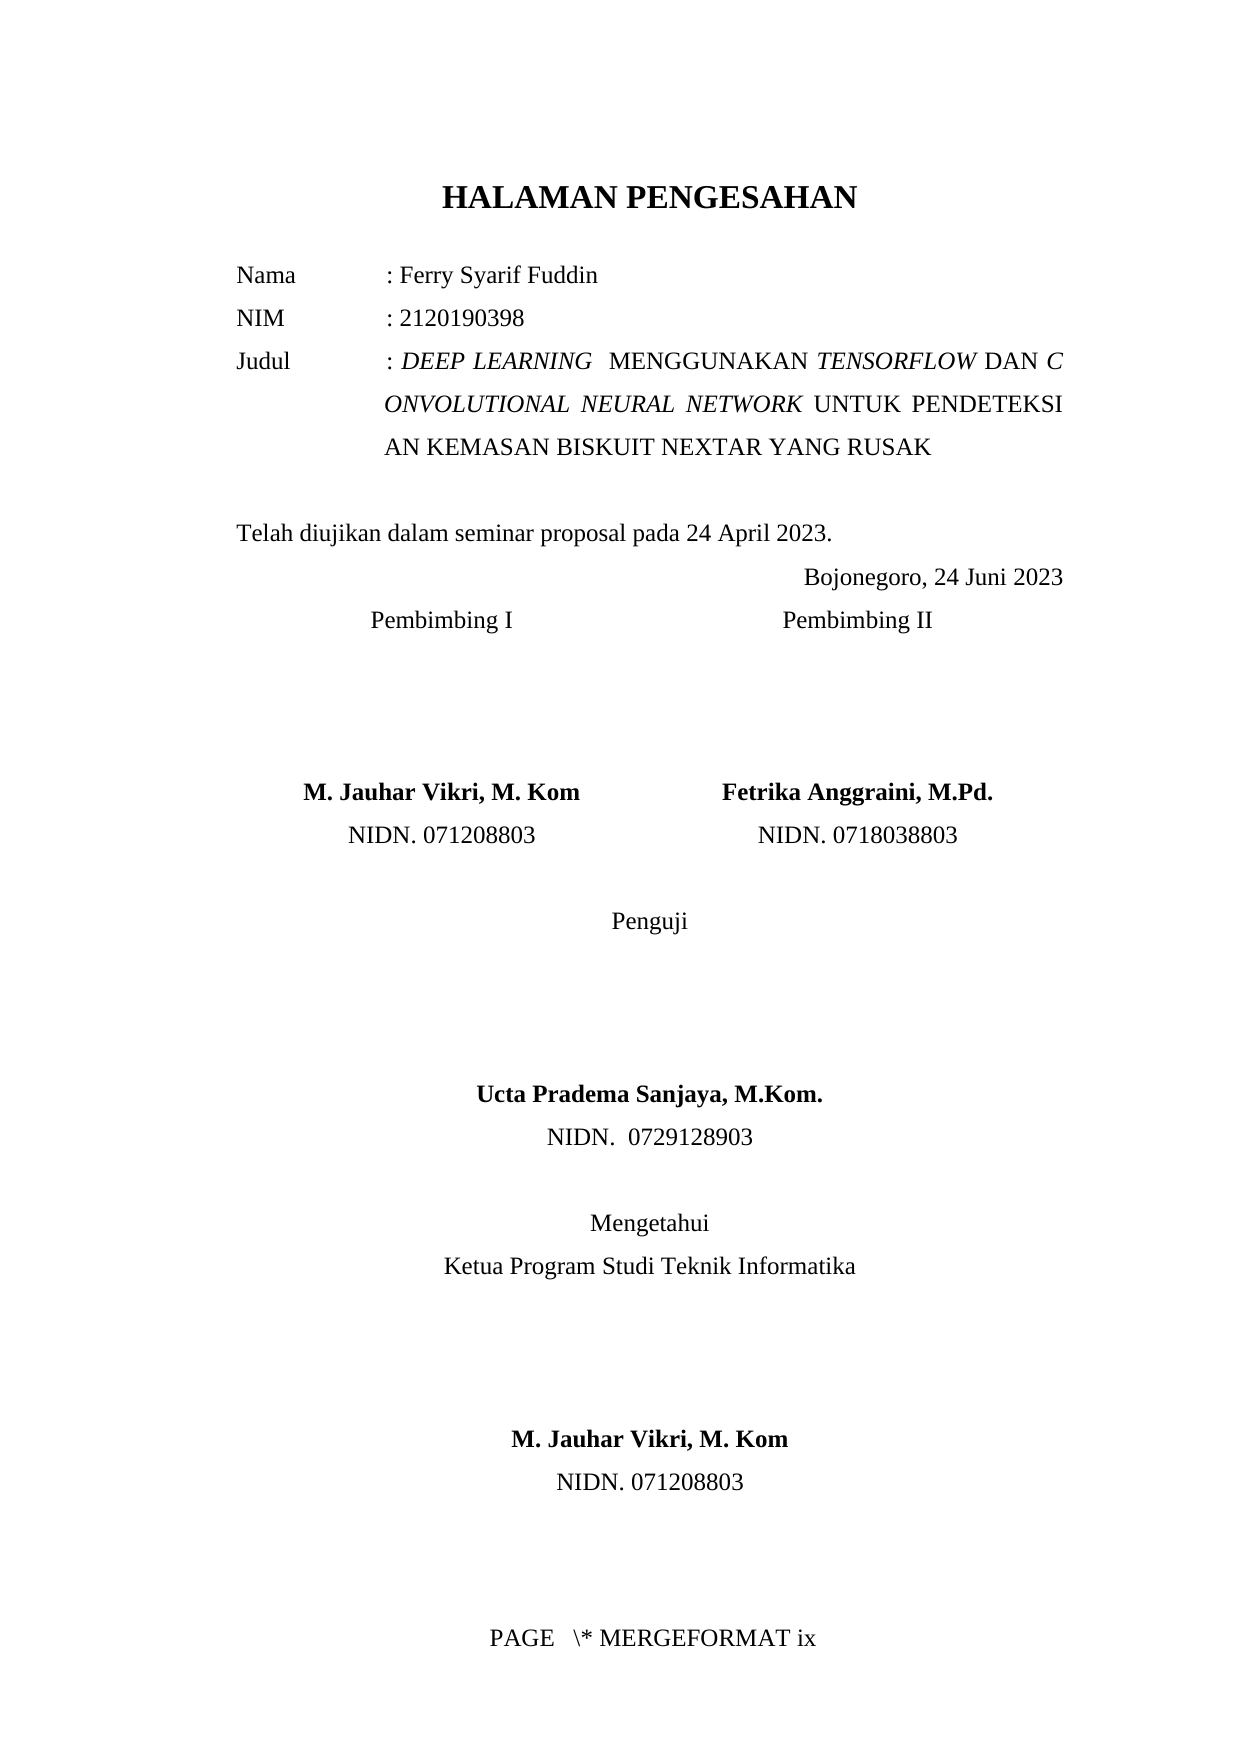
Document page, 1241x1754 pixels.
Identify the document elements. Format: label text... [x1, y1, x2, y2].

text NIM : 2120190398 [236, 303, 1063, 332]
text Judul : DEEP LEARNING MENGGUNAKAN TENSORFLOW DAN CONVOLUTIONAL NEURAL NETWORK UNTUK PENDETEKSIAN KEMASAN BISKUIT NEXTAR YANG RUSAK [236, 346, 1063, 461]
table_header Pembimbing I M. Jauhar Vikri, M. Kom NIDN. 071208803 [234, 605, 649, 906]
text Bojonegoro, 24 Juni 2023 [236, 562, 1063, 590]
subtitle HALAMAN PENGESAHAN [236, 177, 1063, 216]
table_cell Mengetahui Ketua Program Studi Teknik Informatika M. Jauhar Vikri, M. Kom NIDN. 071208803 [234, 1208, 1066, 1510]
text Telah diujikan dalam seminar proposal pada 24 April 2023. [88, 518, 1063, 547]
table_cell Penguji Ucta Pradema Sanjaya, M.Kom. NIDN. 0729128903 [234, 906, 1066, 1208]
text Nama : Ferry Syarif Fuddin [236, 260, 1063, 288]
table_header Pembimbing II Fetrika Anggraini, M.Pd. NIDN. 0718038803 [650, 605, 1066, 906]
